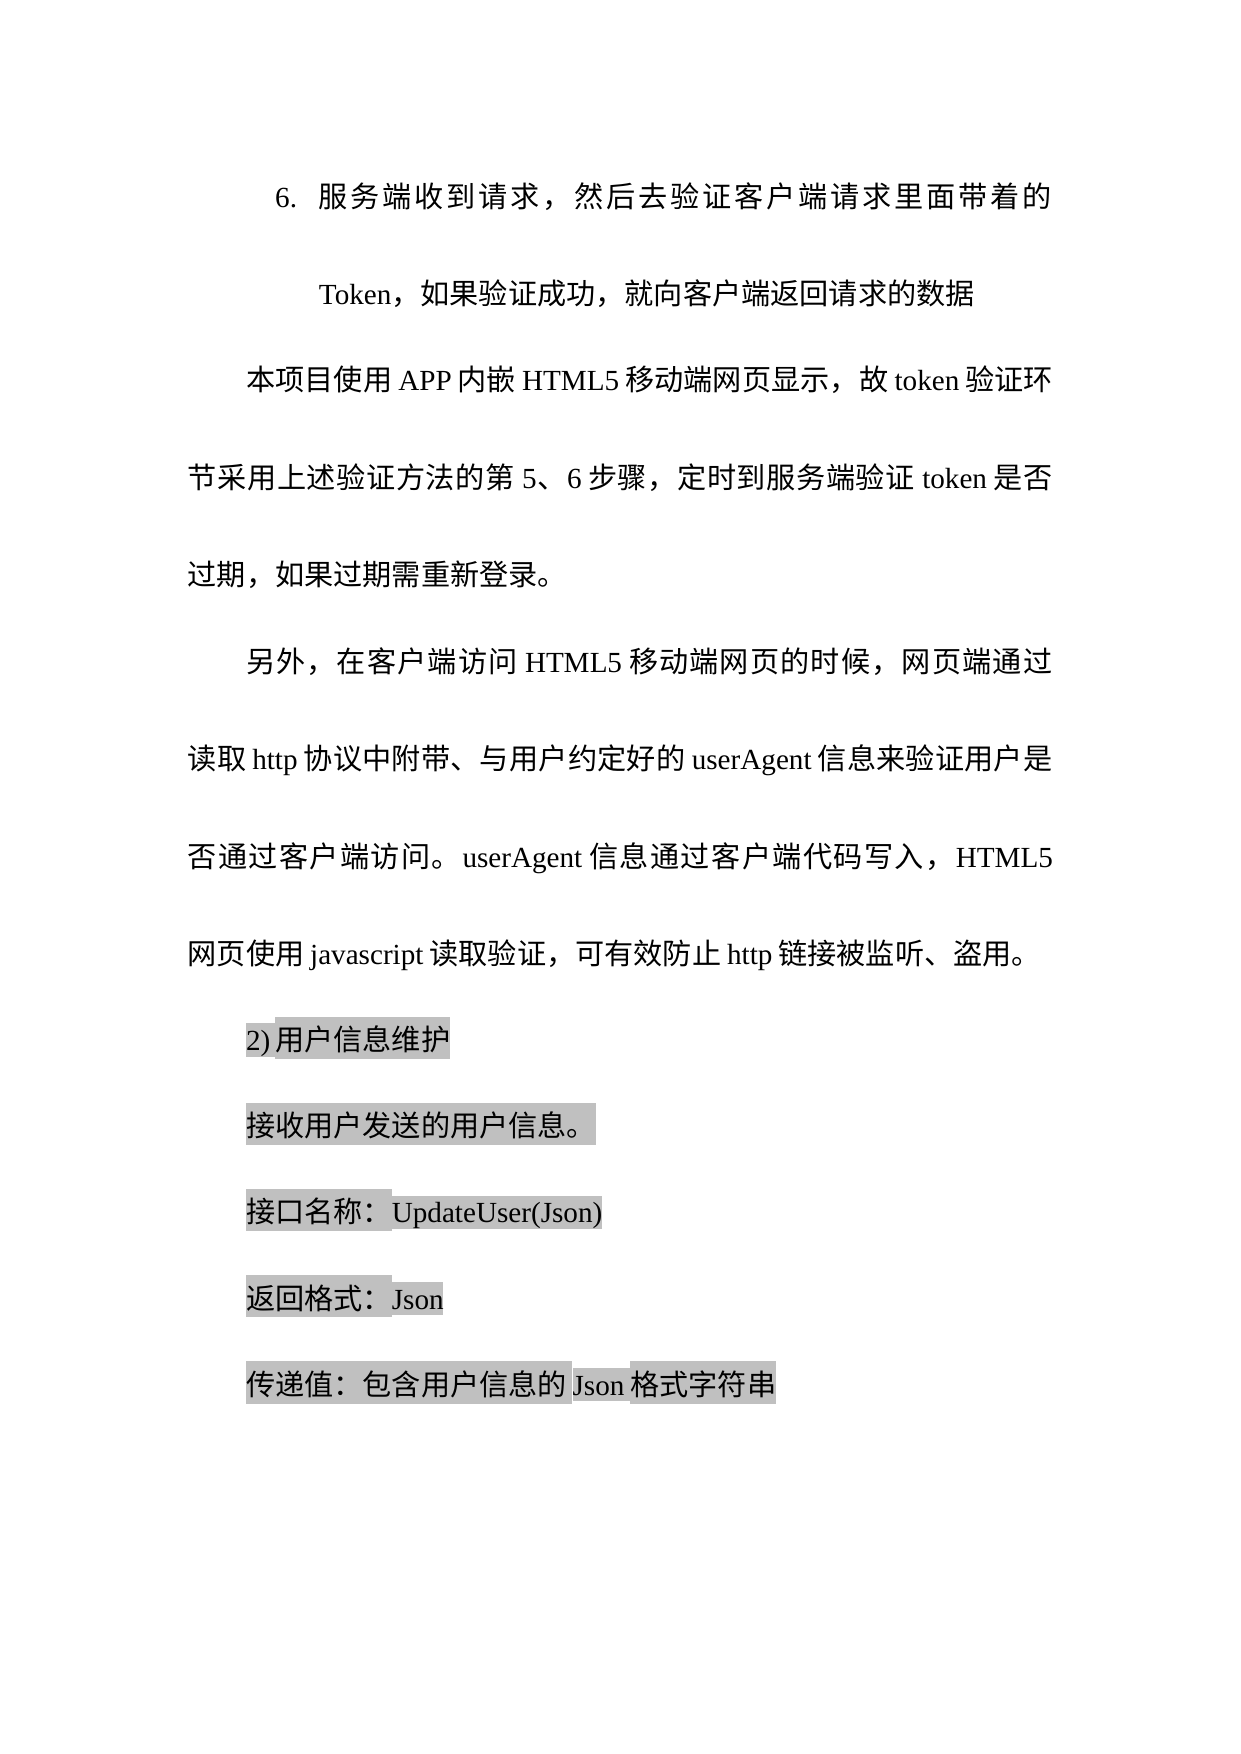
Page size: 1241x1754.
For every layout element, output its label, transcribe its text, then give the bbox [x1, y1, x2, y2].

list 服务端收到请求，然后去验证客户端请求里面带着的 Token，如果验证成功，就向客户端返回请求的数据 [275, 162, 1053, 324]
list 用户信息维护 [187, 1005, 1053, 1070]
text 本项目使用APP内嵌HTML5移动端网页显示，故token验证环节采用上述验证方法的第5、6步骤，定时到服务端验证token是否过期，如果过期需重新登录。 [187, 346, 1053, 606]
text 传递值：包含用户信息的Json格式字符串 [187, 1350, 1053, 1415]
text 返回格式：Json [187, 1264, 1053, 1329]
text 另外，在客户端访问HTML5移动端网页的时候，网页端通过读取http协议中附带、与用户约定好的userAgent信息来验证用户是否通过客户端访问。userAgent信息通过客户端代码写入，HTML5网页使用javascript读取验证，可有效防止http链接被监听、盗用。 [187, 627, 1053, 984]
text 接口名称：UpdateUser(Json) [187, 1178, 1053, 1243]
text 接收用户发送的用户信息。 [187, 1092, 1053, 1157]
